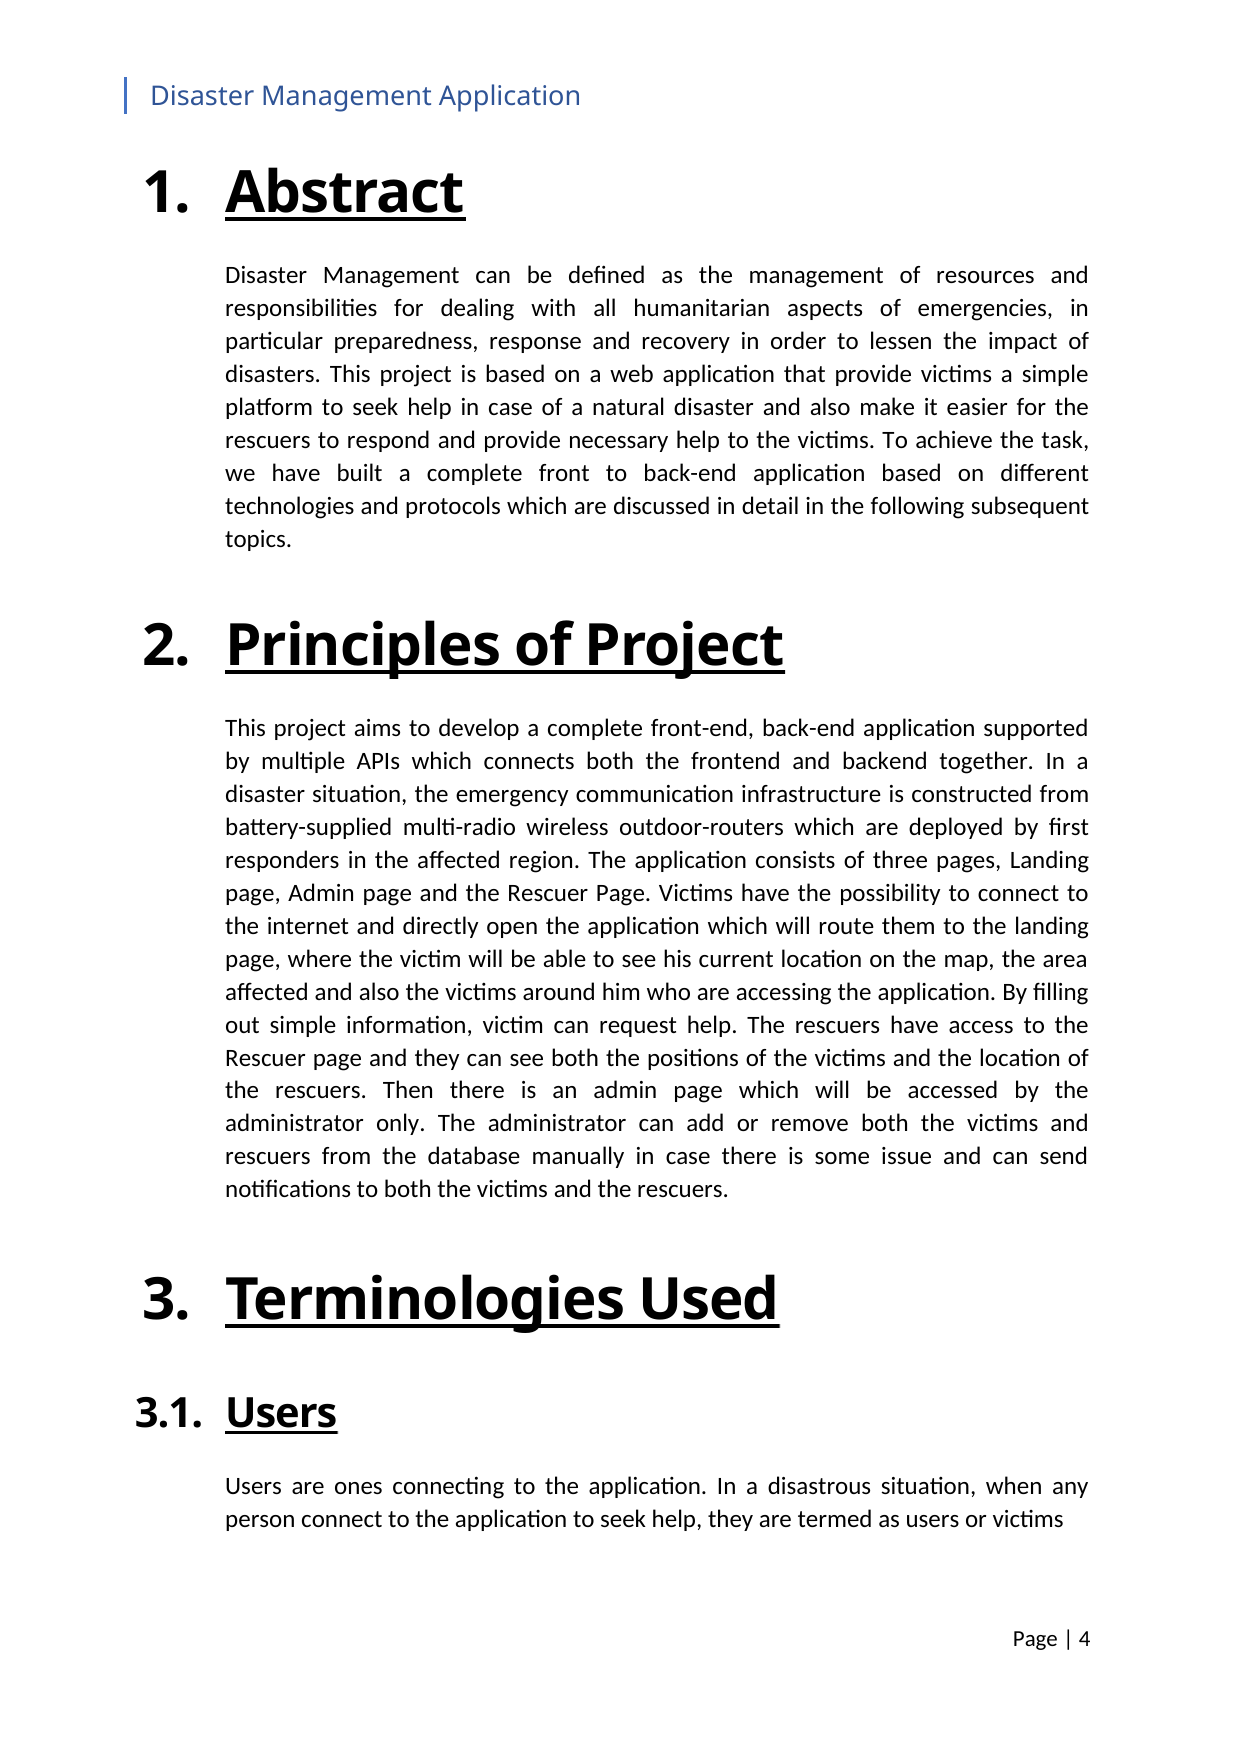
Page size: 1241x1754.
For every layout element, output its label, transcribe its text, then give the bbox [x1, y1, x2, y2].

title Abstract [142, 150, 1090, 229]
text Disaster Management can be defined as the management of resources and responsibilities for dealing with all humanitarian aspects of emergencies, in particular preparedness, response and recovery in order to lessen the impact of disasters. This project is based on a web application that provide victims a simple platform to seek help in case of a natural disaster and also make it easier for the rescuers to respond and provide necessary help to the victims. To achieve the task, we have built a complete front to back-end application based on different technologies and protocols which are discussed in detail in the following subsequent topics. [225, 260, 1090, 553]
text This project aims to develop a complete front-end, back-end application supported by multiple APIs which connects both the frontend and backend together. In a disaster situation, the emergency communication infrastructure is constructed from battery-supplied multi-radio wireless outdoor-routers which are deployed by first responders in the affected region. The application consists of three pages, Landing page, Admin page and the Rescuer Page. Victims have the possibility to connect to the internet and directly open the application which will route them to the landing page, where the victim will be able to see his current location on the map, the area affected and also the victims around him who are accessing the application. By filling out simple information, victim can request help. The rescuers have access to the Rescuer page and they can see both the positions of the victims and the location of the rescuers. Then there is an admin page which will be accessed by the administrator only. The administrator can add or remove both the victims and rescuers from the database manually in case there is some issue and can send notifications to both the victims and the rescuers. [225, 712, 1090, 1204]
title Users [134, 1383, 1090, 1440]
text Users are ones connecting to the application. In a disastrous situation, when any person connect to the application to seek help, they are termed as users or victims [225, 1470, 1090, 1533]
title Terminologies Used [142, 1257, 1090, 1336]
title Principles of Project [142, 603, 1090, 682]
